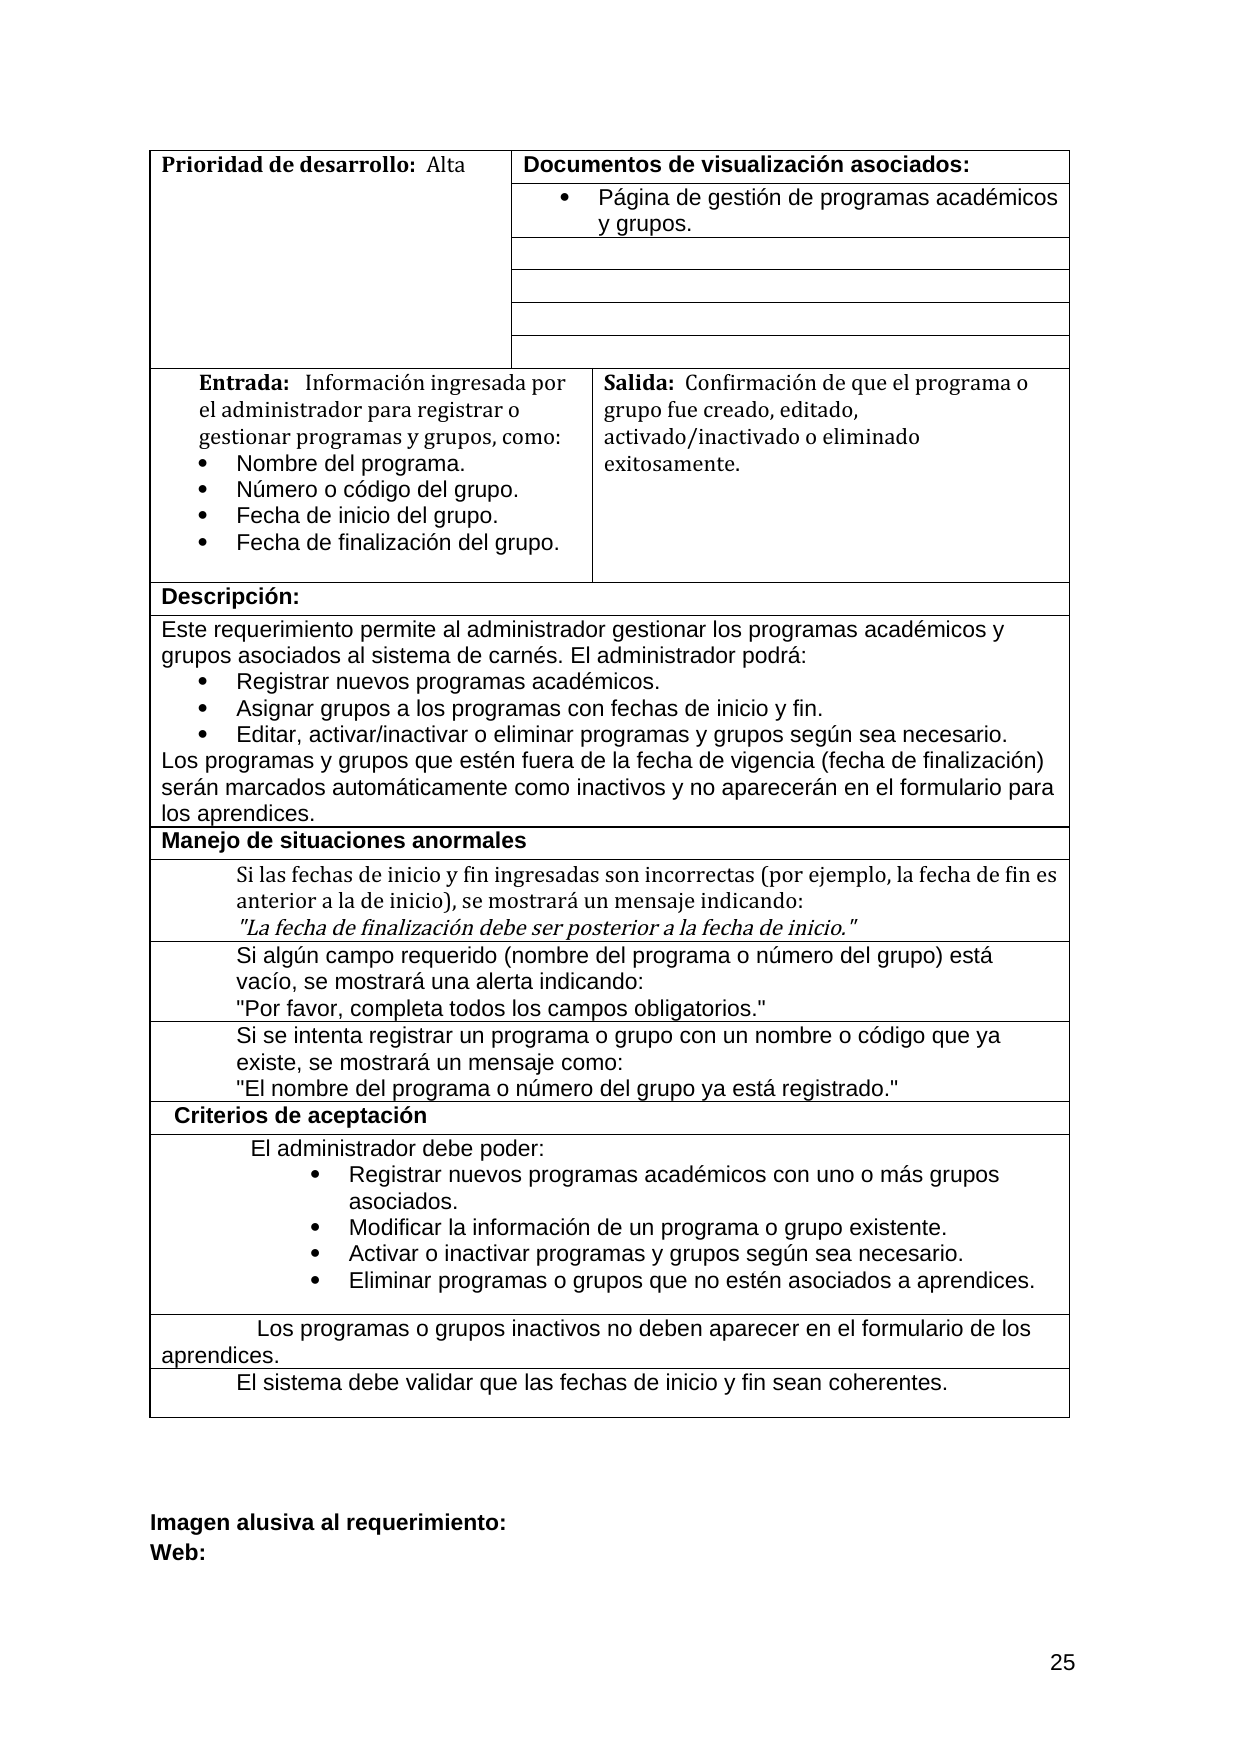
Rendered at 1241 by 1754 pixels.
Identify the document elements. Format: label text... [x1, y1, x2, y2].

table_cell Si las fechas de inicio y fin ingresadas son incorrectas (por ejemplo, la fecha de fin es anterior a la de inicio), se mostrará un mensaje indicando: "La fecha de finalización debe ser posterior a la fecha de inicio." [151, 860, 1069, 941]
text Imagen alusiva al requerimiento: [150, 1509, 1090, 1535]
table_cell Página de gestión de programas académicos y grupos. [512, 184, 1069, 237]
table_cell [512, 303, 1069, 335]
table_cell Entrada: Información ingresada por el administrador para registrar o gestionar programas y grupos, como: Nombre del programa. Número o código del grupo. Fecha de inicio del grupo. Fecha de finalización del grupo. [151, 369, 592, 582]
table_cell Salida: Confirmación de que el programa o grupo fue creado, editado, activado/inactivado o eliminado exitosamente. [593, 369, 1069, 582]
table_cell Prioridad de desarrollo: Alta [151, 151, 511, 368]
table_cell Documentos de visualización asociados: [512, 151, 1069, 183]
table_cell Si algún campo requerido (nombre del programa o número del grupo) está vacío, se mostrará una alerta indicando: "Por favor, completa todos los campos obligatorios." [151, 942, 1069, 1021]
table_cell El administrador debe poder: Registrar nuevos programas académicos con uno o más grupos asociados. Modificar la información de un programa o grupo existente. Activar o inactivar programas y grupos según sea necesario. Eliminar programas o grupos que no estén asociados a aprendices. [151, 1135, 1069, 1314]
table_cell Criterios de aceptación [151, 1102, 1069, 1134]
table_cell Los programas o grupos inactivos no deben aparecer en el formulario de los aprendices. [151, 1315, 1069, 1368]
table_cell Descripción: [151, 583, 1069, 614]
table_cell Este requerimiento permite al administrador gestionar los programas académicos y grupos asociados al sistema de carnés. El administrador podrá: Registrar nuevos programas académicos. Asignar grupos a los programas con fechas de inicio y fin. Editar, activar/inactivar o eliminar programas y grupos según sea necesario. Los programas y grupos que estén fuera de la fecha de vigencia (fecha de finalización) serán marcados automáticamente como inactivos y no aparecerán en el formulario para los aprendices. [151, 616, 1069, 826]
table_cell [512, 238, 1069, 269]
text Web: [150, 1539, 1090, 1566]
table_cell [512, 270, 1069, 302]
table_cell El sistema debe validar que las fechas de inicio y fin sean coherentes. [151, 1369, 1069, 1417]
table_cell Manejo de situaciones anormales [151, 828, 1069, 859]
table_cell [512, 336, 1069, 368]
table_cell Si se intenta registrar un programa o grupo con un nombre o código que ya existe, se mostrará un mensaje como: "El nombre del programa o número del grupo ya está registrado." [151, 1022, 1069, 1101]
